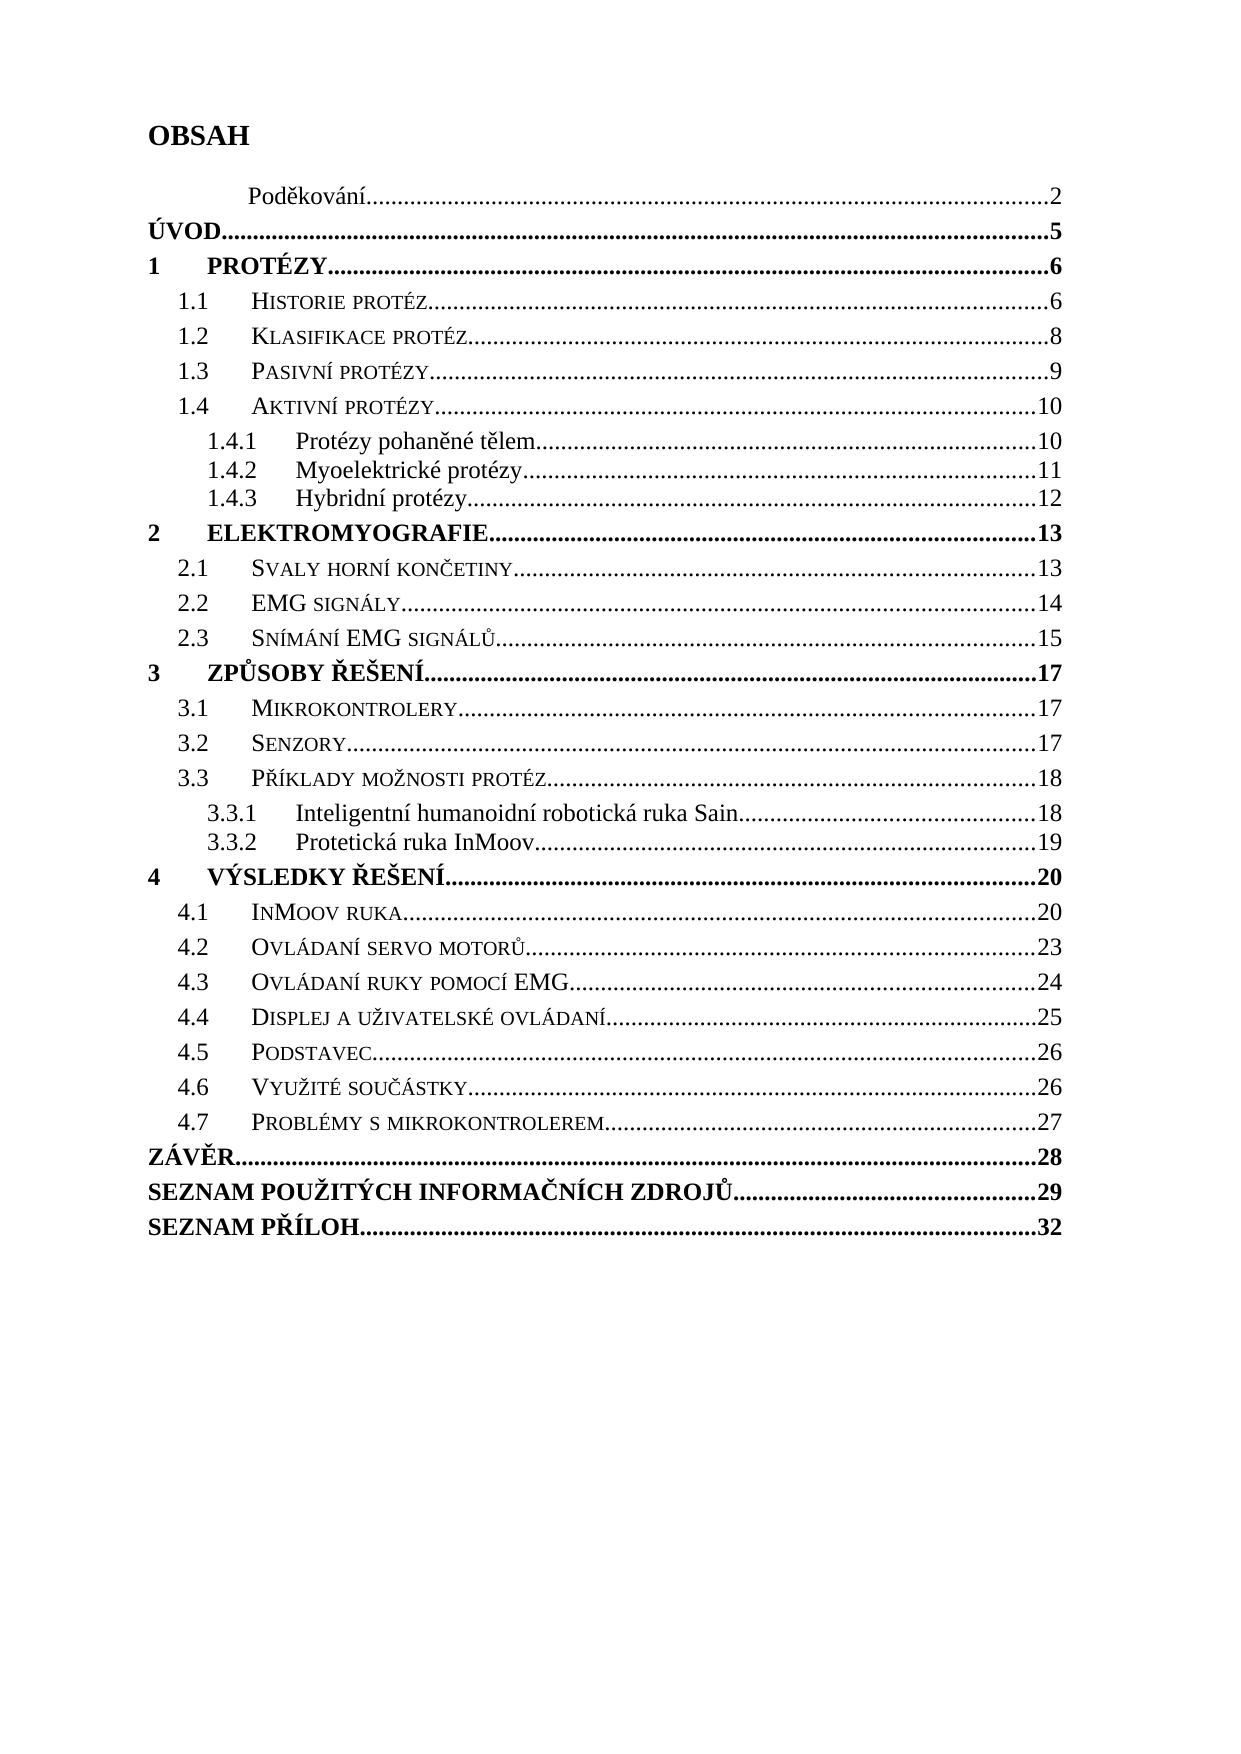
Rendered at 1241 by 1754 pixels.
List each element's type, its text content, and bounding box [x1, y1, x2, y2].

text 4.3 Ovládaní ruky pomocí EMG 24 [177, 967, 1092, 996]
text 1.4.1 Protézy pohaněné tělem 10 [207, 426, 1092, 455]
text 1.3 Pasivní protézy 9 [177, 356, 1092, 385]
text 4.7 Problémy s mikrokontrolerem 27 [177, 1107, 1092, 1136]
text 3.3.1 Inteligentní humanoidní robotická ruka Sain 18 [207, 798, 1092, 827]
text 2.2 EMG signály 14 [177, 588, 1092, 617]
text Úvod 5 [148, 216, 1092, 245]
text 1.4.2 Myoelektrické protézy 11 [207, 455, 1092, 483]
text OBSAH [148, 118, 1152, 152]
text Závěr 28 [148, 1142, 1092, 1171]
text 1.4.3 Hybridní protézy 12 [207, 483, 1092, 512]
text 4.1 InMoov ruka 20 [177, 897, 1092, 926]
text 3.2 Senzory 17 [177, 728, 1092, 757]
text 1.4 Aktivní protézy 10 [177, 391, 1092, 420]
text 2.3 Snímání EMG signálů 15 [177, 623, 1092, 652]
text 4.6 Využité součástky 26 [177, 1072, 1092, 1101]
text 4.2 Ovládaní servo motorů 23 [177, 932, 1092, 961]
text Poděkování 2 [248, 181, 1152, 210]
text Seznam použitýCH INFORMAČNÍCH ZDROJů 29 [148, 1177, 1092, 1206]
text 3.3.2 Protetická ruka InMoov 19 [207, 827, 1092, 856]
text 2.1 Svaly horní končetiny 13 [177, 553, 1092, 582]
text 4.5 Podstavec 26 [177, 1037, 1092, 1066]
text 3 Způsoby řešení 17 [148, 658, 1092, 687]
text Seznam příloh 32 [148, 1212, 1092, 1241]
text 2 Elektromyografie 13 [148, 518, 1092, 547]
text 4.4 Displej a uživatelské ovládaní 25 [177, 1002, 1092, 1031]
text 4 Výsledky řešení 20 [148, 862, 1092, 891]
text 1.2 Klasifikace protéz 8 [177, 321, 1092, 350]
text 3.1 Mikrokontrolery 17 [177, 693, 1092, 722]
text 3.3 Příklady možnosti protéz 18 [177, 763, 1092, 792]
text 1 Protézy 6 [148, 251, 1092, 280]
text 1.1 Historie protéz 6 [177, 286, 1092, 315]
